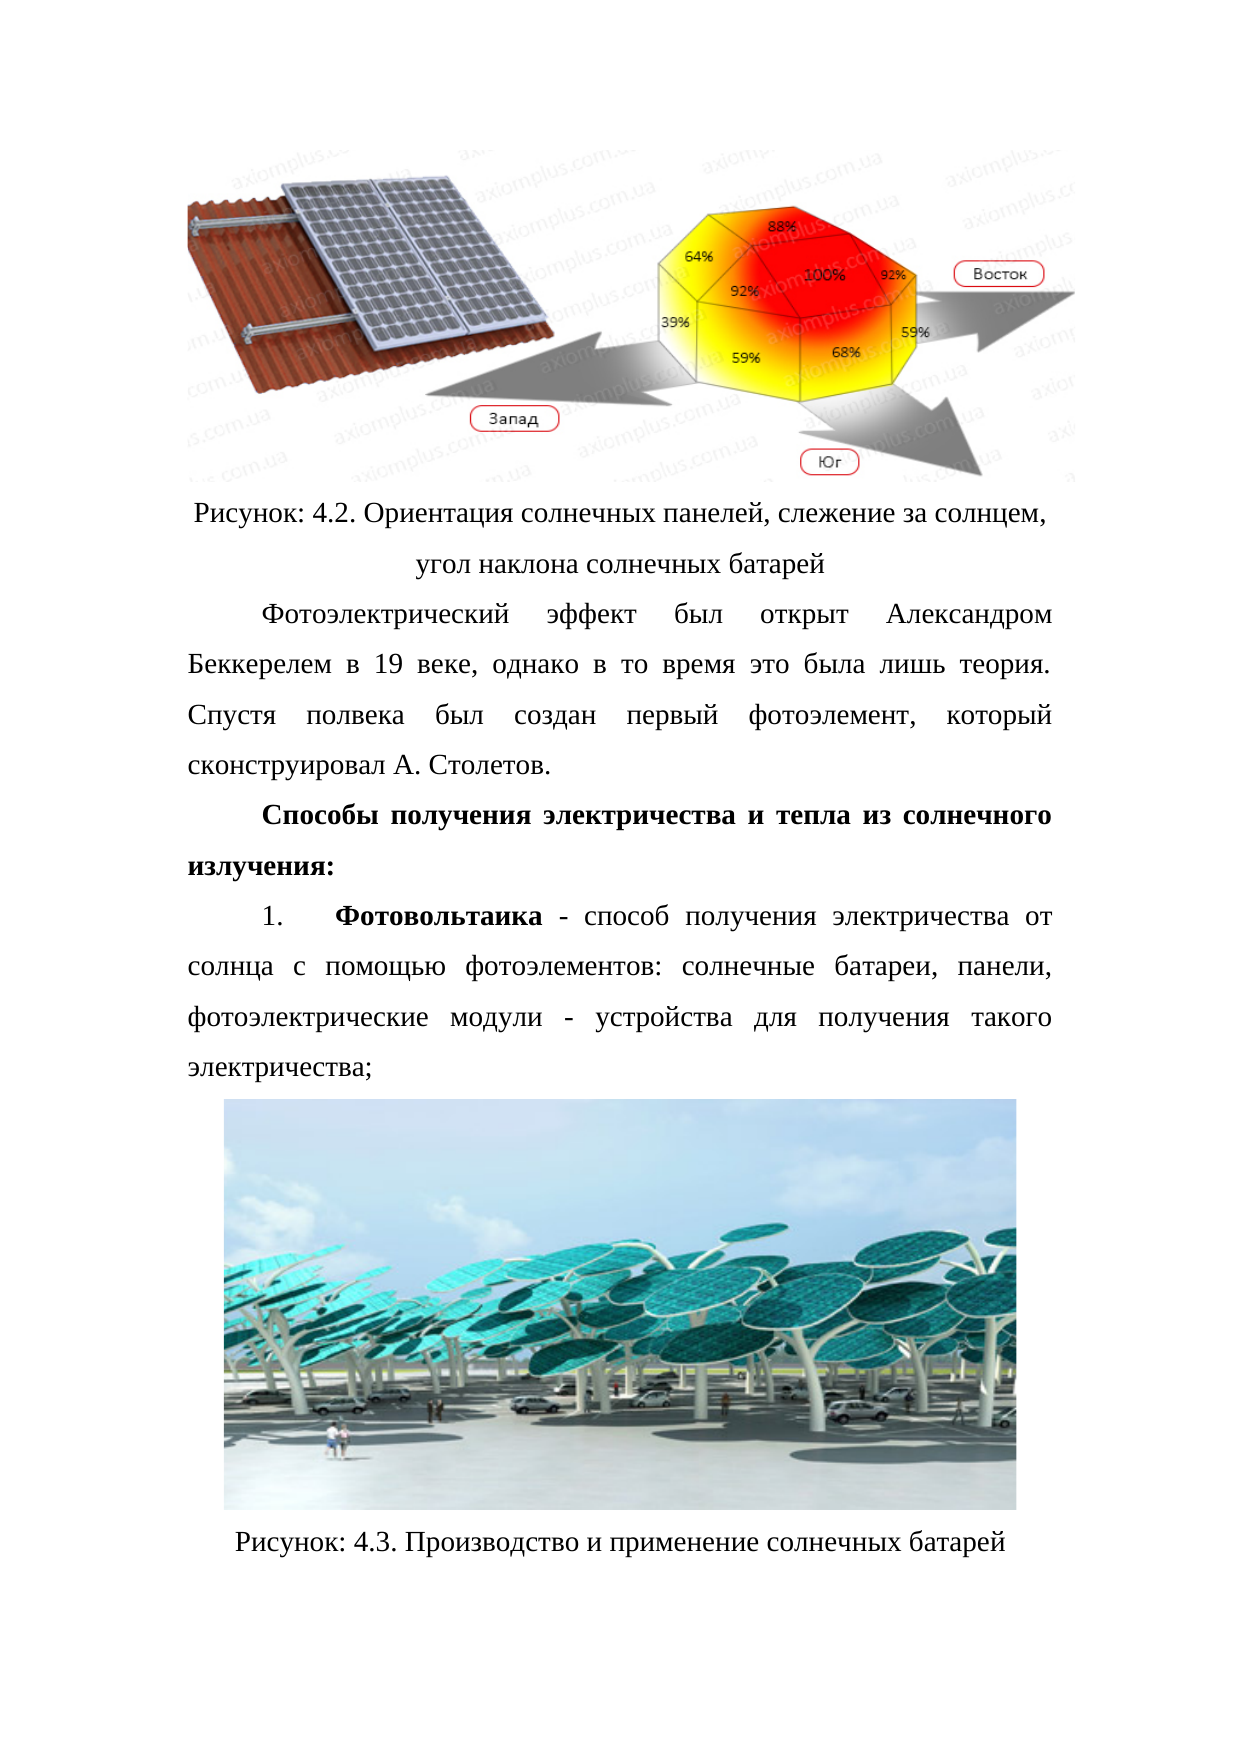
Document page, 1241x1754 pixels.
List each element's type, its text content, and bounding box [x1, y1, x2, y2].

text Способы получения электричества и тепла из солнечного излучения: [187, 797, 1053, 881]
picture [223, 1099, 1017, 1510]
text Рисунок: 4.3. Производство и применение солнечных батарей [187, 1524, 1053, 1557]
picture [187, 150, 1075, 482]
text Рисунок: 4.2. Ориентация солнечных панелей, слежение за солнцем, угол наклона солнечных батарей [187, 496, 1053, 579]
list Фотовольтаика - способ получения электричества от солнца с помощью фотоэлементов: солнечные батареи, панели, фотоэлектрические модули - устройства для получения такого электричества; [187, 898, 1053, 1083]
text Фотоэлектрический эффект был открыт Александром Беккерелем в 19 веке, однако в то время это была лишь теория. Спустя полвека был создан первый фотоэлемент, который сконструировал А. Столетов. [187, 596, 1053, 781]
